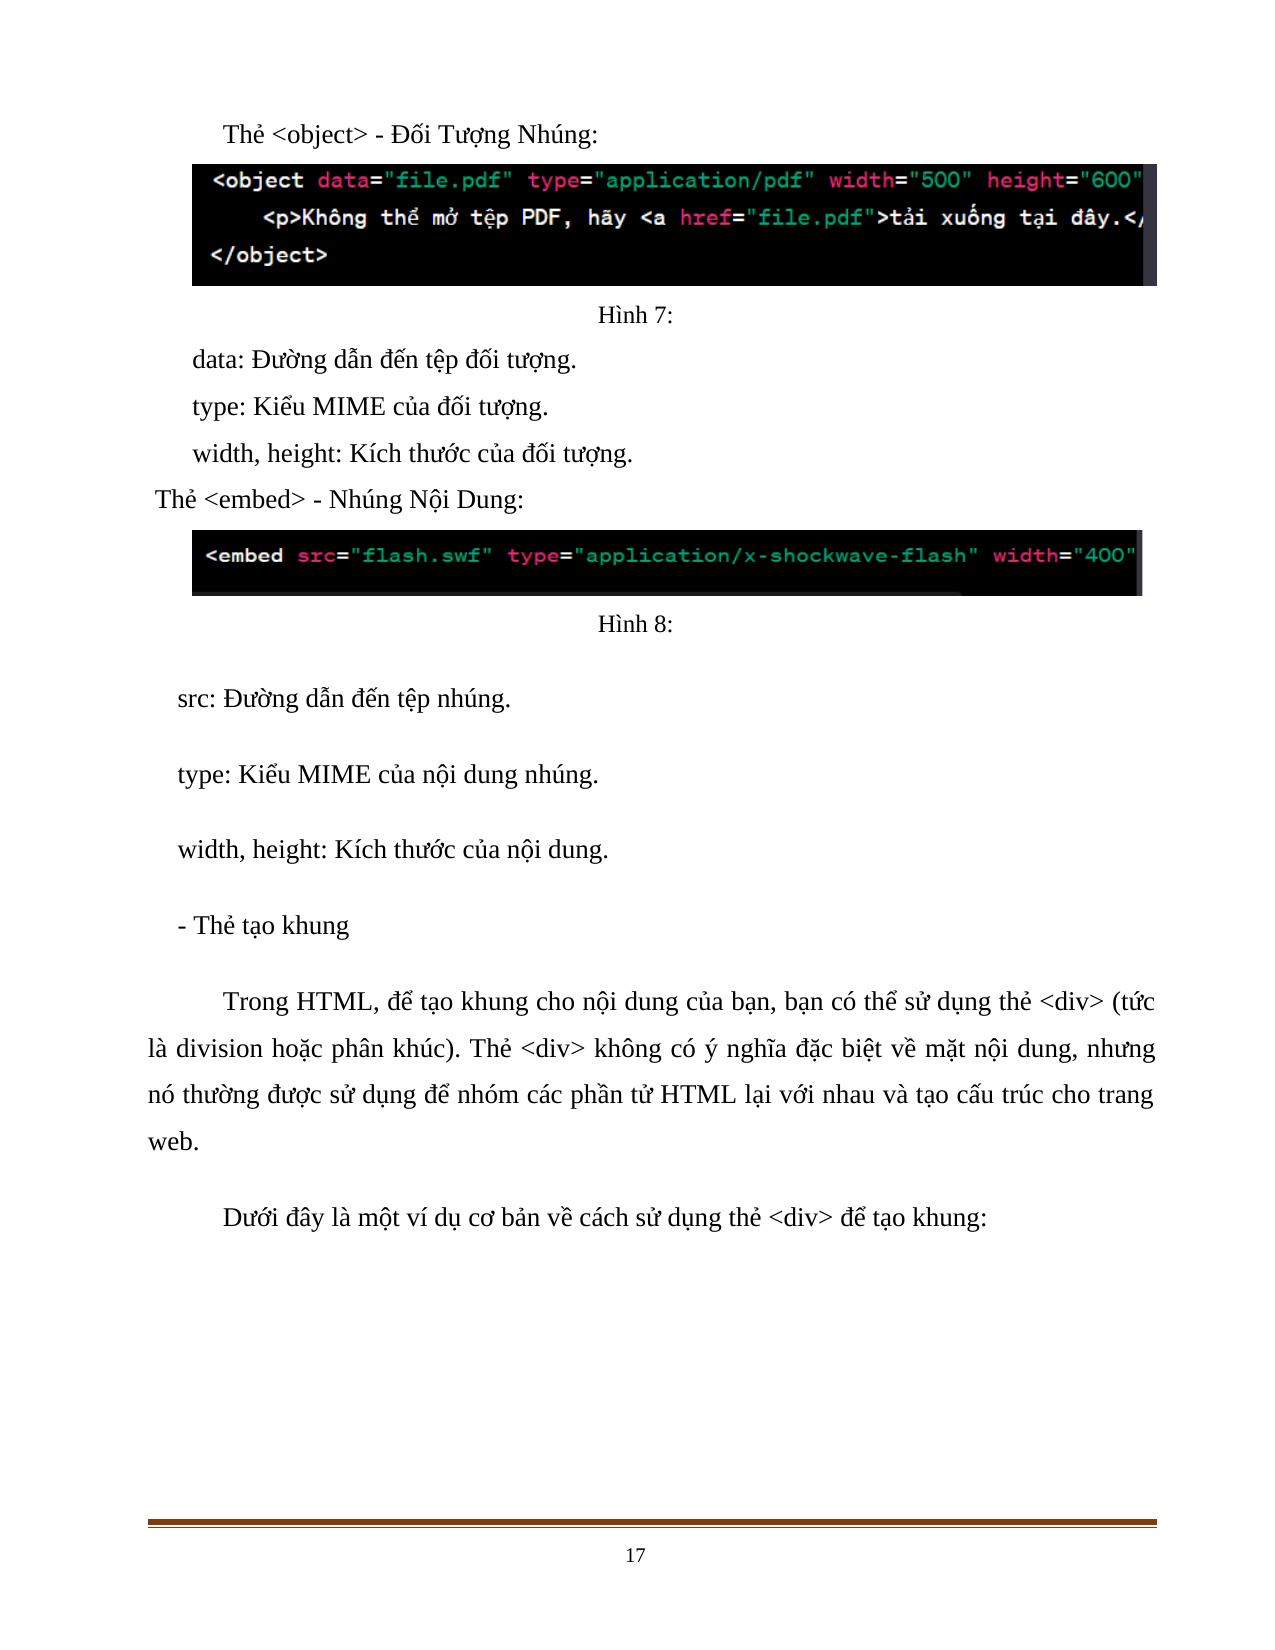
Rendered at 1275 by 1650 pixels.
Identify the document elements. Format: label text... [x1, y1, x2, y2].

text data: Đường dẫn đến tệp đối tượng. [185, 343, 1157, 375]
text - Thẻ tạo khung [148, 909, 1157, 941]
text Trong HTML, để tạo khung cho nội dung của bạn, bạn có thể sử dụng thẻ <div> (tức là division hoặc phân khúc). Thẻ <div> không có ý nghĩa đặc biệt về mặt nội dung, nhưng nó thường được sử dụng để nhóm các phần tử HTML lại với nhau và tạo cấu trúc cho trang web. [148, 985, 1157, 1156]
text type: Kiểu MIME của đối tượng. [185, 390, 1157, 421]
text Thẻ <object> - Đối Tượng Nhúng: [148, 118, 1157, 149]
text src: Đường dẫn đến tệp nhúng. [148, 682, 1157, 713]
text Dưới đây là một ví dụ cơ bản về cách sử dụng thẻ <div> để tạo khung: [148, 1201, 1157, 1232]
picture [192, 164, 1157, 286]
text Thẻ <embed> - Nhúng Nội Dung: [148, 483, 1157, 515]
text Hình 7: [148, 300, 1157, 329]
text width, height: Kích thước của nội dung. [148, 833, 1157, 865]
picture [192, 530, 1143, 596]
text Hình 8: [523, 609, 1157, 638]
text type: Kiểu MIME của nội dung nhúng. [148, 758, 1157, 789]
text width, height: Kích thước của đối tượng. [185, 437, 1157, 468]
